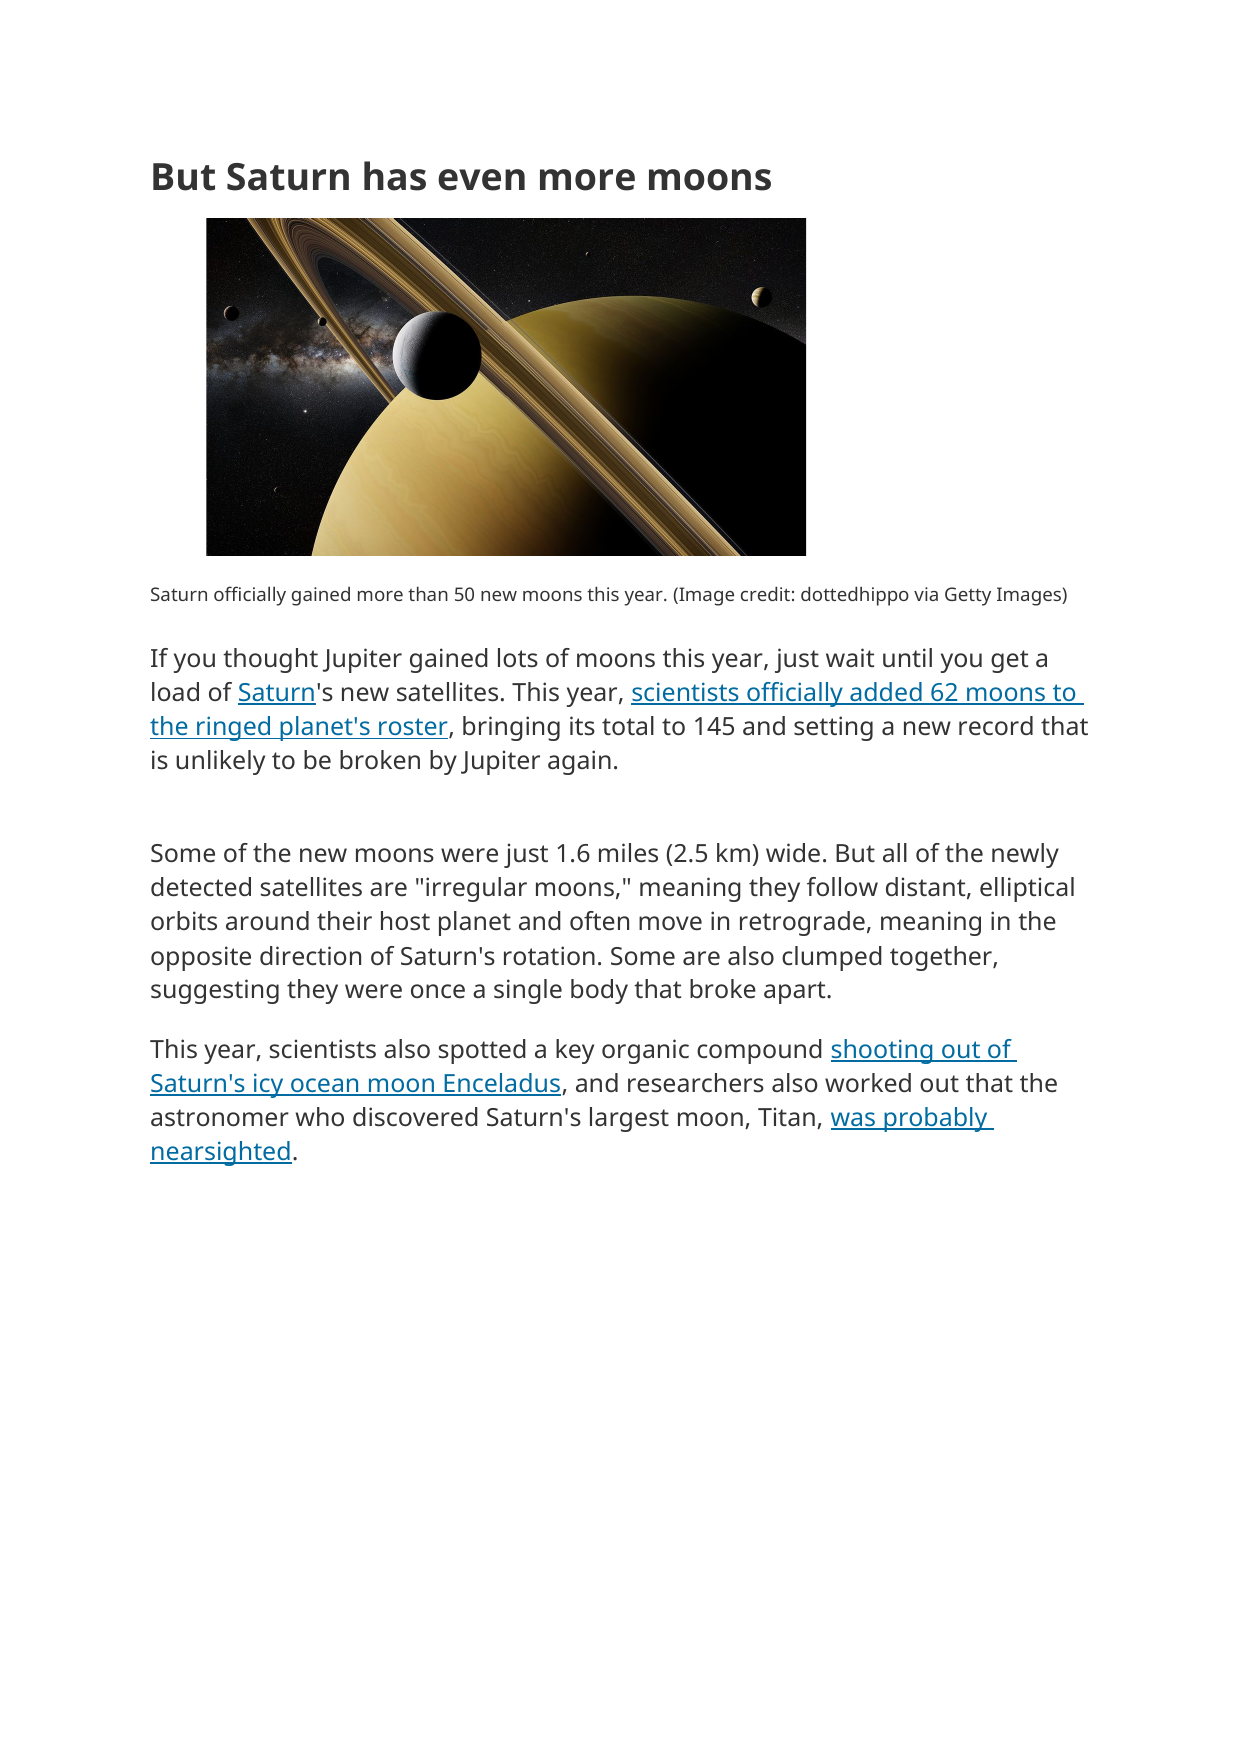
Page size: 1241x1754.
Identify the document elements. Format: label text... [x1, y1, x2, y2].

text Saturn officially gained more than 50 new moons this year. (Image credit: dottedhippo via Getty Images) [150, 581, 1090, 607]
text If you thought Jupiter gained lots of moons this year, just wait until you get a load of Saturn's new satellites. This year, scientists officially added 62 moons to the ringed planet's roster, bringing its total to 145 and setting a new record that is unlikely to be broken by Jupiter again. [150, 641, 1090, 777]
picture [206, 218, 807, 556]
text This year, scientists also spotted a key organic compound shooting out of Saturn's icy ocean moon Enceladus, and researchers also worked out that the astronomer who discovered Saturn's largest moon, Titan, was probably nearsighted. [150, 1031, 1090, 1167]
subtitle But Saturn has even more moons [150, 150, 1090, 201]
text Some of the new moons were just 1.6 miles (2.5 km) wide. But all of the newly detected satellites are "irregular moons," meaning they follow distant, elliptical orbits around their host planet and often move in retrograde, meaning in the opposite direction of Saturn's rotation. Some are also clumped together, suggesting they were once a single body that broke apart. [150, 836, 1090, 1006]
